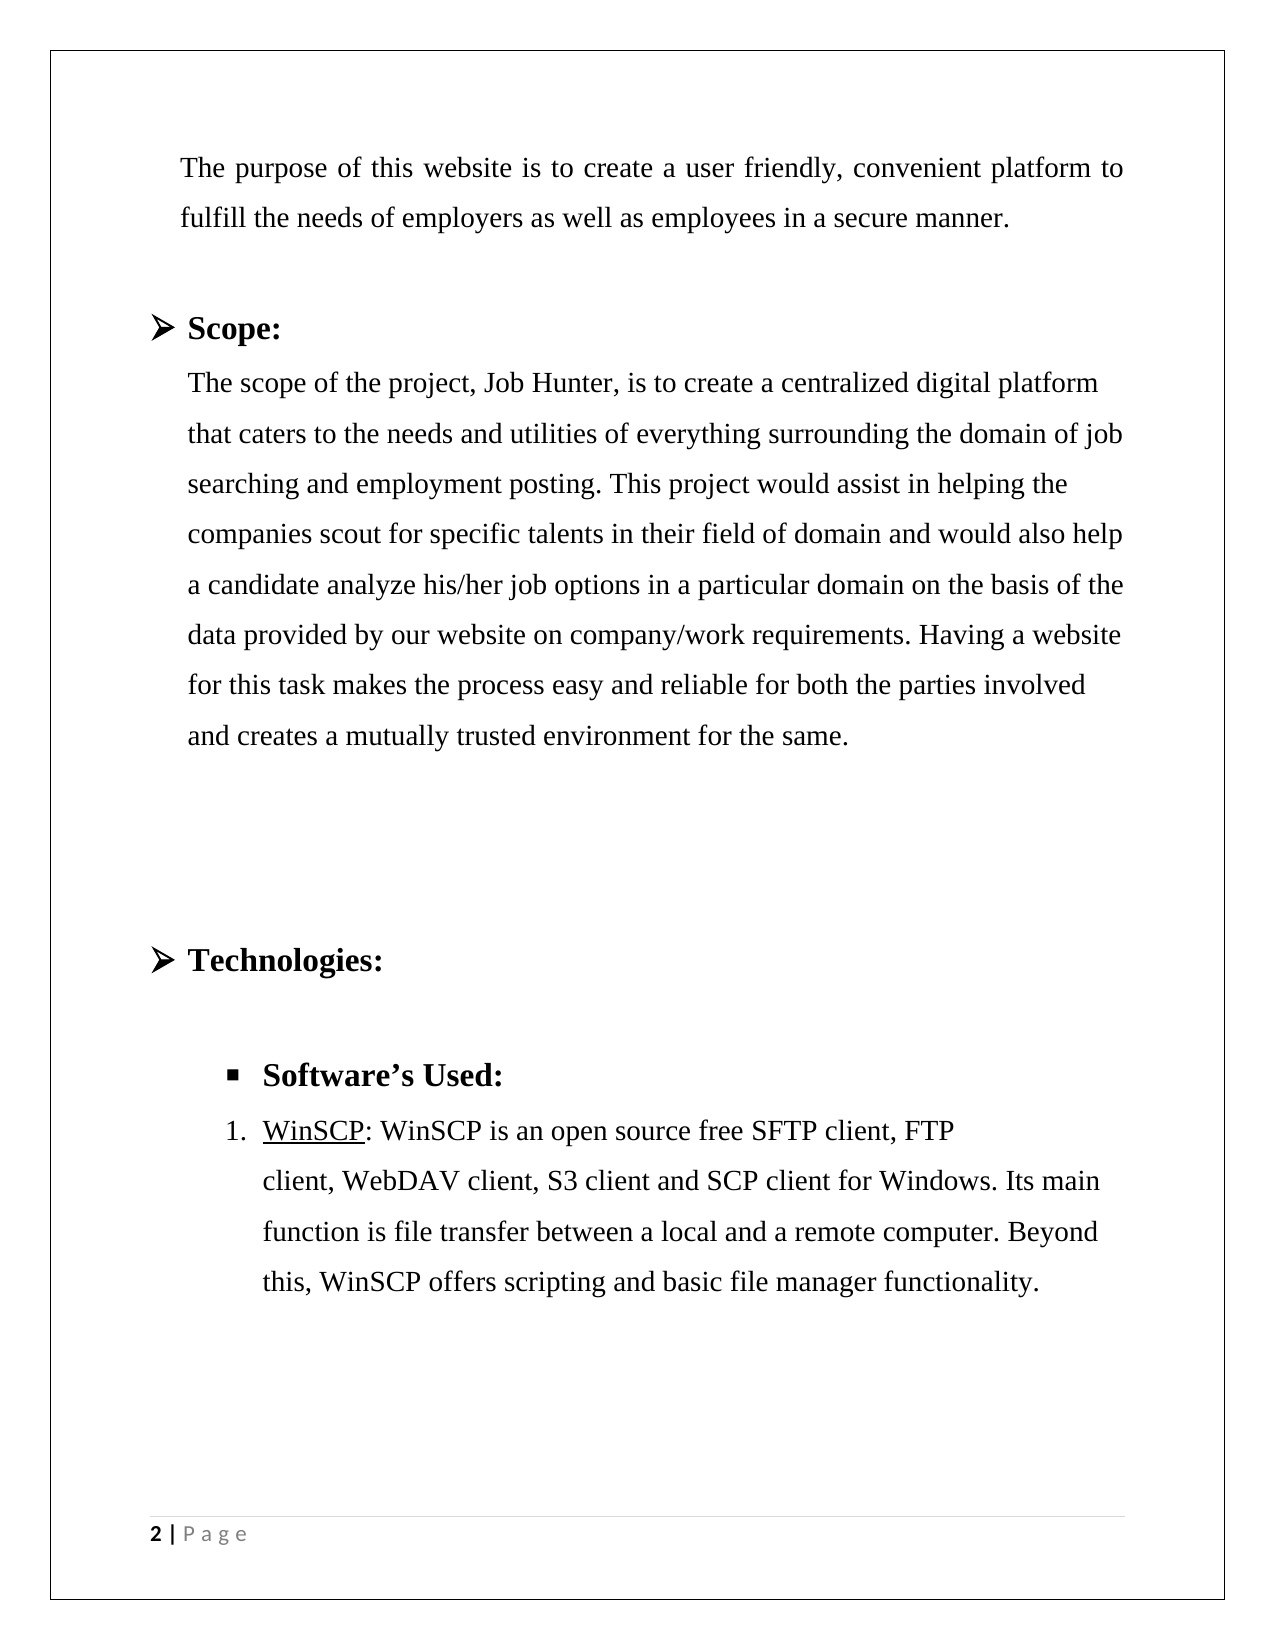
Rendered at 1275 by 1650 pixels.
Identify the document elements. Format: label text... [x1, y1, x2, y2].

text The purpose of this website is to create a user friendly, convenient platform to fulfill the needs of employers as well as employees in a secure manner. [180, 150, 1125, 234]
list WinSCP: WinSCP is an open source free SFTP client, FTP client, WebDAV client, S3 client and SCP client for Windows. Its main function is file transfer between a local and a remote computer. Beyond this, WinSCP offers scripting and basic file manager functionality. [225, 1113, 1125, 1298]
list The scope of the project, Job Hunter, is to create a centralized digital platform that caters to the needs and utilities of everything surrounding the domain of job searching and employment posting. This project would assist in helping the companies scout for specific talents in their field of domain and would also help a candidate analyze his/her job options in a particular domain on the basis of the data provided by our website on company/work requirements. Having a website for this task makes the process easy and reliable for both the parties involved and creates a mutually trusted environment for the same. [187, 366, 1125, 751]
list Technologies: [150, 941, 1125, 979]
list Software’s Used: [225, 1056, 1125, 1094]
list Scope: [150, 308, 1125, 346]
